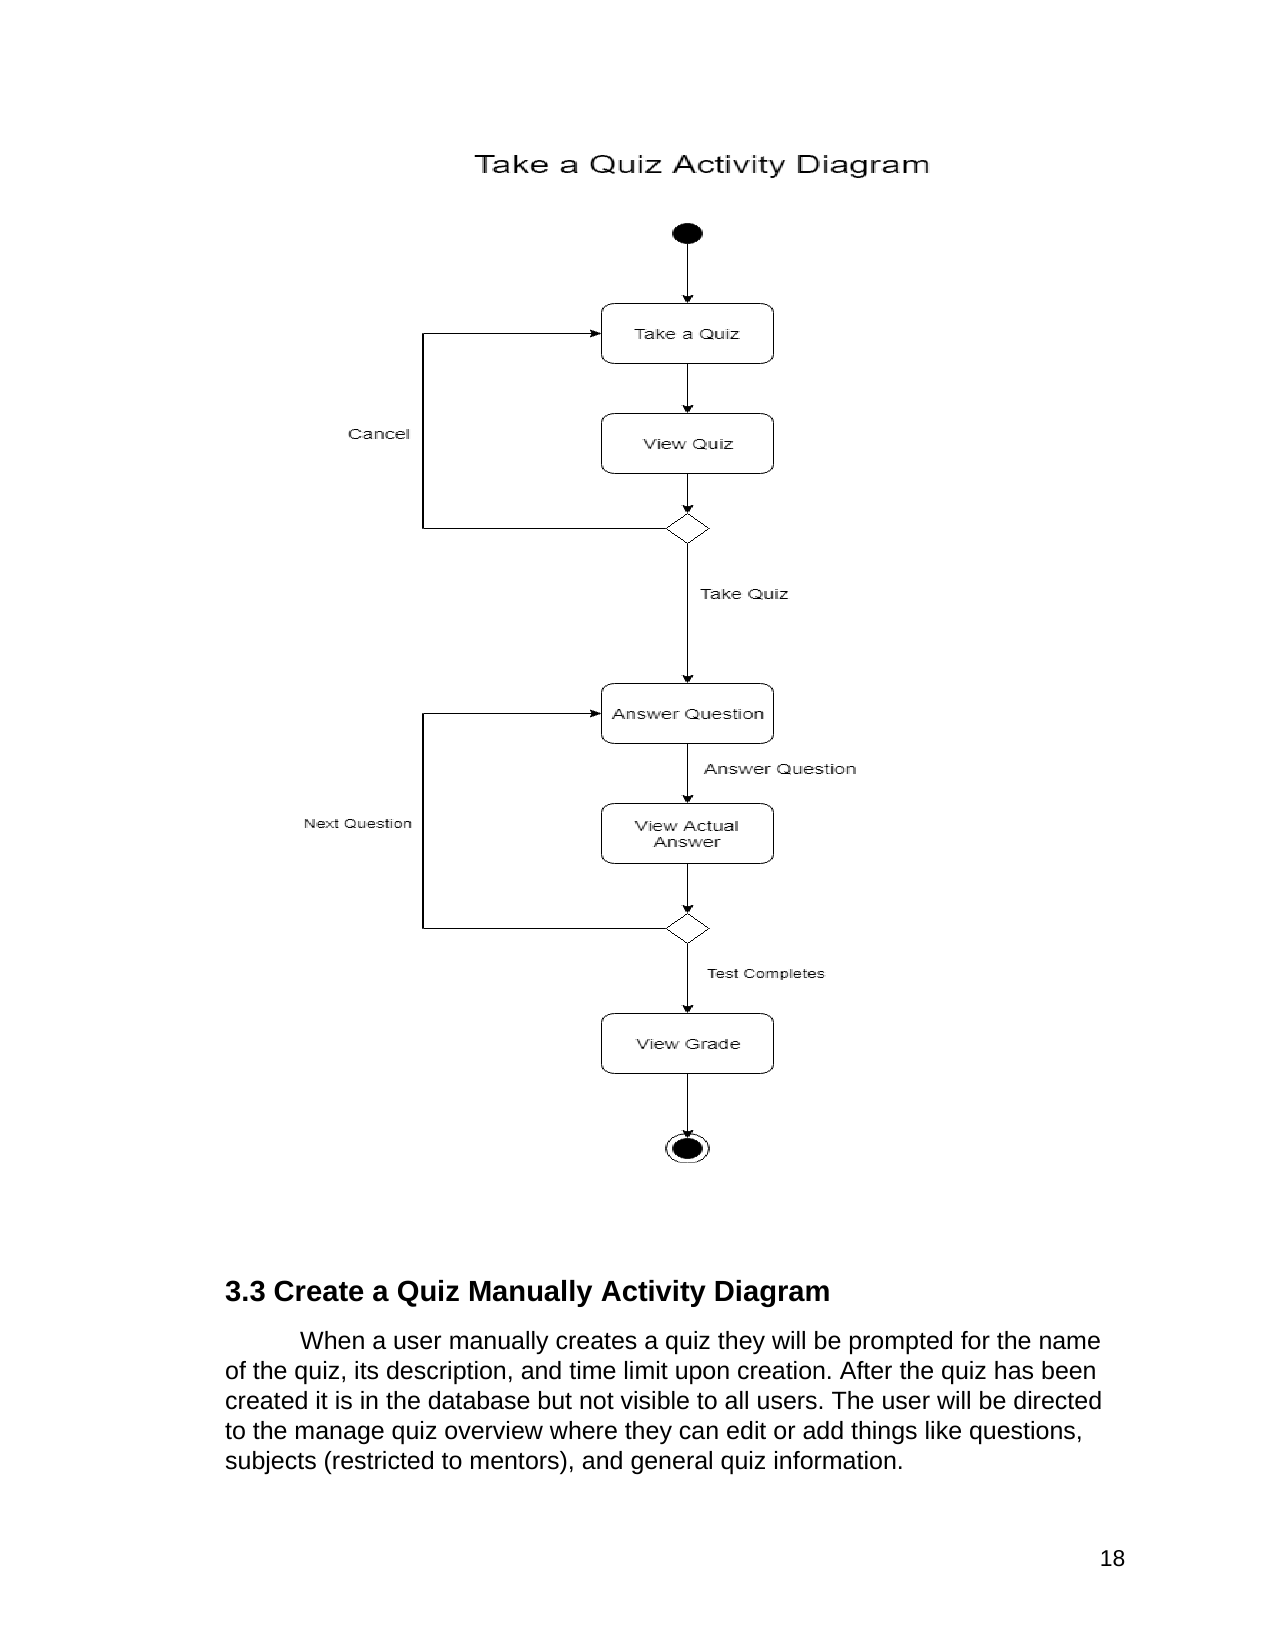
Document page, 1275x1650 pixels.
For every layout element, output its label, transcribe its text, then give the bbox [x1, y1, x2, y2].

text 3.3 Create a Quiz Manually Activity Diagram [225, 1274, 1125, 1308]
picture [294, 150, 939, 1163]
text When a user manually creates a quiz they will be prompted for the name of the quiz, its description, and time limit upon creation. After the quiz has been created it is in the database but not visible to all users. The user will be directed to the manage quiz overview where they can edit or add things like questions, subjects (restricted to mentors), and general quiz information. [225, 1326, 1125, 1475]
